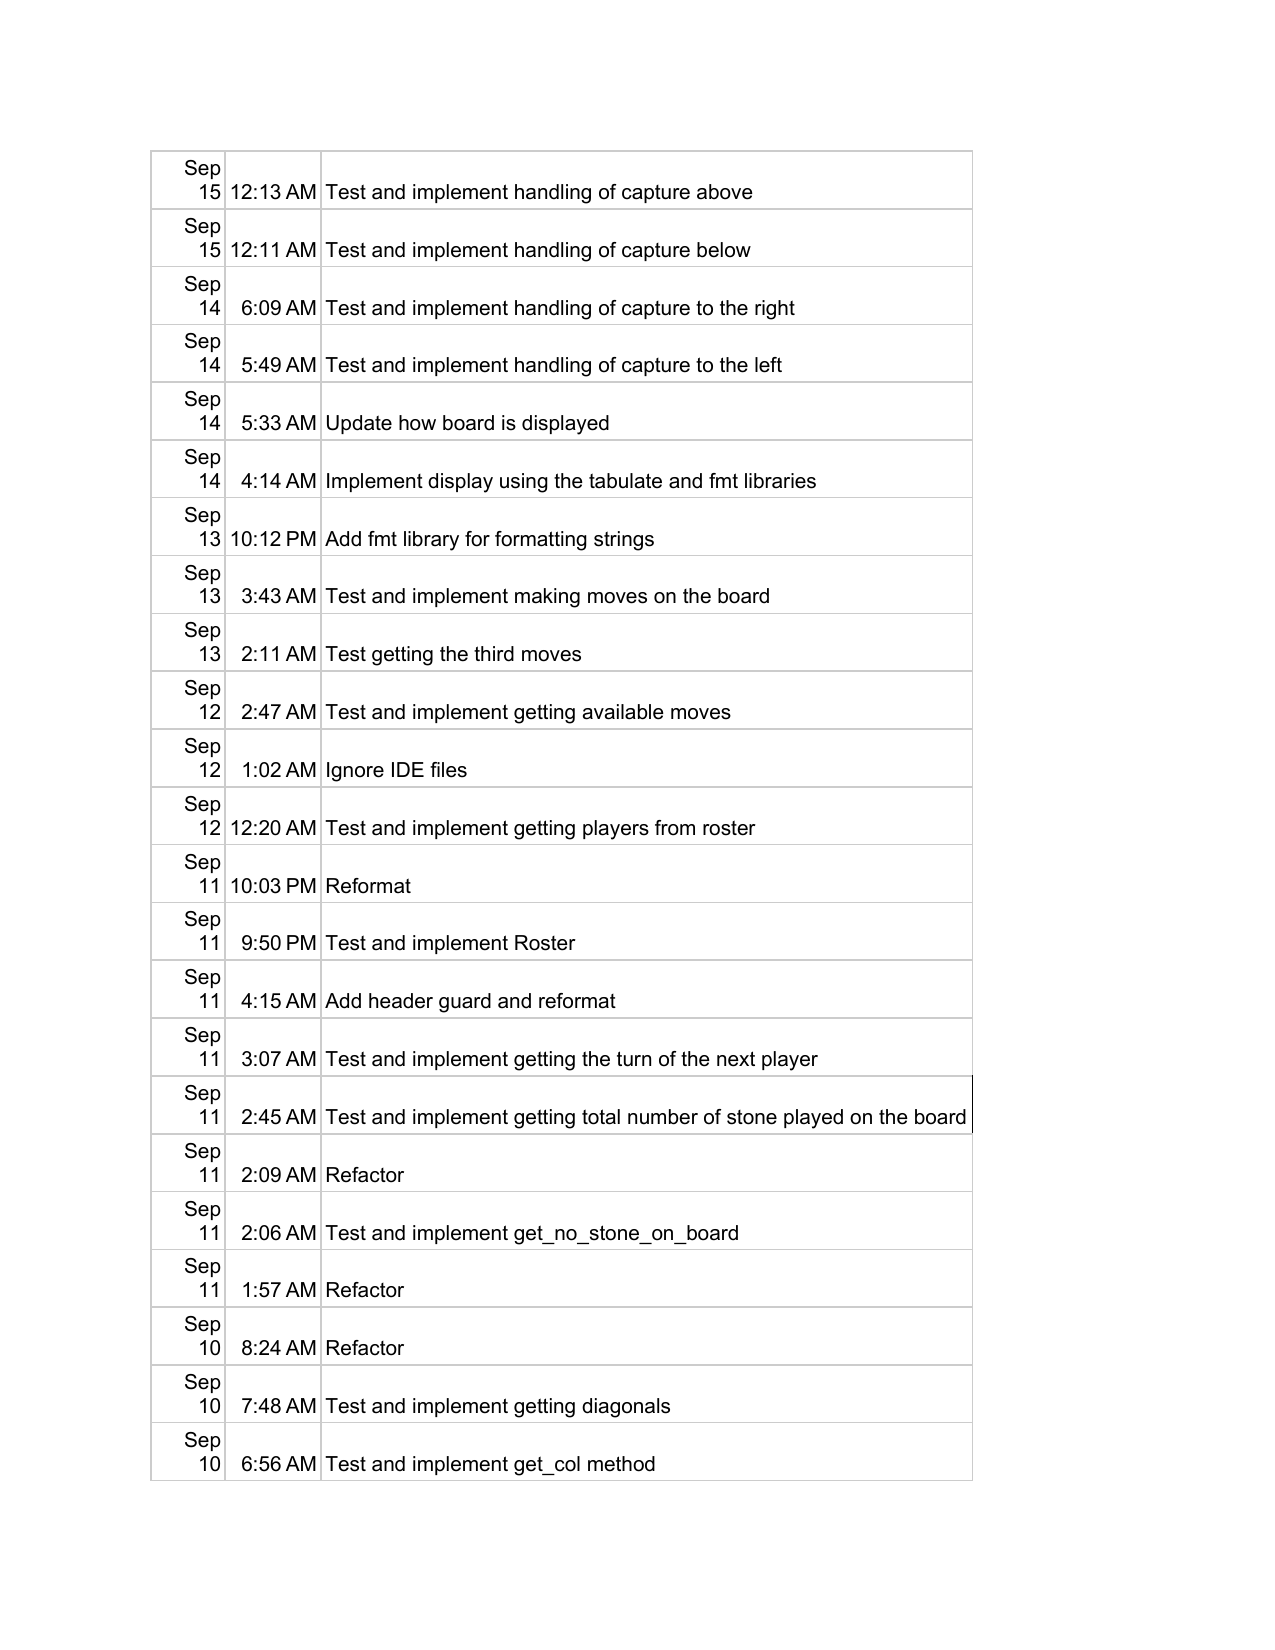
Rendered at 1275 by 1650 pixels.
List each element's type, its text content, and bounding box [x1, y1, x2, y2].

table_cell Sep 11 [152, 845, 224, 902]
table_cell Test and implement get_no_stone_on_board [322, 1192, 972, 1248]
table_cell 5:49 AM [226, 325, 320, 381]
table_cell 3:43 AM [226, 556, 320, 612]
table_cell 4:15 AM [226, 961, 320, 1017]
table_cell Add fmt library for formatting strings [322, 498, 972, 555]
table_cell Sep 15 [152, 152, 224, 208]
table_cell Test and implement handling of capture below [322, 210, 972, 266]
table_cell 2:06 AM [226, 1192, 320, 1248]
table_cell 6:56 AM [226, 1423, 320, 1480]
table_cell 2:09 AM [226, 1135, 320, 1191]
table_cell 2:45 AM [226, 1077, 320, 1133]
table_cell 6:09 AM [226, 267, 320, 323]
table_cell Test and implement get_col method [322, 1423, 972, 1480]
table_cell 7:48 AM [226, 1366, 320, 1422]
table_cell Sep 11 [152, 961, 224, 1017]
table_cell 2:47 AM [226, 672, 320, 728]
table_cell Implement display using the tabulate and fmt libraries [322, 441, 972, 497]
table_cell Test and implement handling of capture to the right [322, 267, 972, 323]
table_cell Test and implement handling of capture above [322, 152, 972, 208]
table_cell 10:03 PM [226, 845, 320, 902]
table_cell Sep 12 [152, 672, 224, 728]
table_cell Sep 11 [152, 1077, 224, 1133]
table_cell 5:33 AM [226, 383, 320, 439]
table_cell 9:50 PM [226, 903, 320, 959]
table_cell Add header guard and reformat [322, 961, 972, 1017]
table_cell Sep 14 [152, 441, 224, 497]
table_cell Sep 14 [152, 325, 224, 381]
table_cell 2:11 AM [226, 614, 320, 670]
table_cell Test getting the third moves [322, 614, 972, 670]
table_cell 1:02 AM [226, 730, 320, 786]
table_cell Refactor [322, 1135, 972, 1191]
table_cell 12:20 AM [226, 788, 320, 844]
table_cell 1:57 AM [226, 1250, 320, 1306]
table_cell Sep 11 [152, 903, 224, 959]
table_cell Sep 11 [152, 1192, 224, 1248]
table_cell Sep 10 [152, 1423, 224, 1480]
table_cell Ignore IDE files [322, 730, 972, 786]
table_cell Test and implement handling of capture to the left [322, 325, 972, 381]
table_cell 10:12 PM [226, 498, 320, 555]
table_cell Sep 14 [152, 383, 224, 439]
table_cell Sep 13 [152, 498, 224, 555]
table_cell Sep 10 [152, 1366, 224, 1422]
table_cell Refactor [322, 1250, 972, 1306]
table_cell Sep 11 [152, 1135, 224, 1191]
table_cell Sep 14 [152, 267, 224, 323]
table_cell Update how board is displayed [322, 383, 972, 439]
table_cell Test and implement getting the turn of the next player [322, 1019, 972, 1075]
table_cell Test and implement getting total number of stone played on the board [322, 1077, 972, 1133]
table_cell Sep 10 [152, 1308, 224, 1364]
table_cell Sep 11 [152, 1250, 224, 1306]
table_cell 4:14 AM [226, 441, 320, 497]
table_cell Test and implement getting players from roster [322, 788, 972, 844]
table_cell Sep 12 [152, 730, 224, 786]
table_cell 12:11 AM [226, 210, 320, 266]
table_cell Sep 11 [152, 1019, 224, 1075]
table_cell Sep 13 [152, 556, 224, 612]
table_cell Sep 12 [152, 788, 224, 844]
table_cell Test and implement getting diagonals [322, 1366, 972, 1422]
table_cell 8:24 AM [226, 1308, 320, 1364]
table_cell 3:07 AM [226, 1019, 320, 1075]
table_cell Test and implement making moves on the board [322, 556, 972, 612]
table_cell Sep 13 [152, 614, 224, 670]
table_cell Refactor [322, 1308, 972, 1364]
table_cell Test and implement getting available moves [322, 672, 972, 728]
table_cell 12:13 AM [226, 152, 320, 208]
table_cell Sep 15 [152, 210, 224, 266]
table_cell Reformat [322, 845, 972, 902]
table_cell Test and implement Roster [322, 903, 972, 959]
